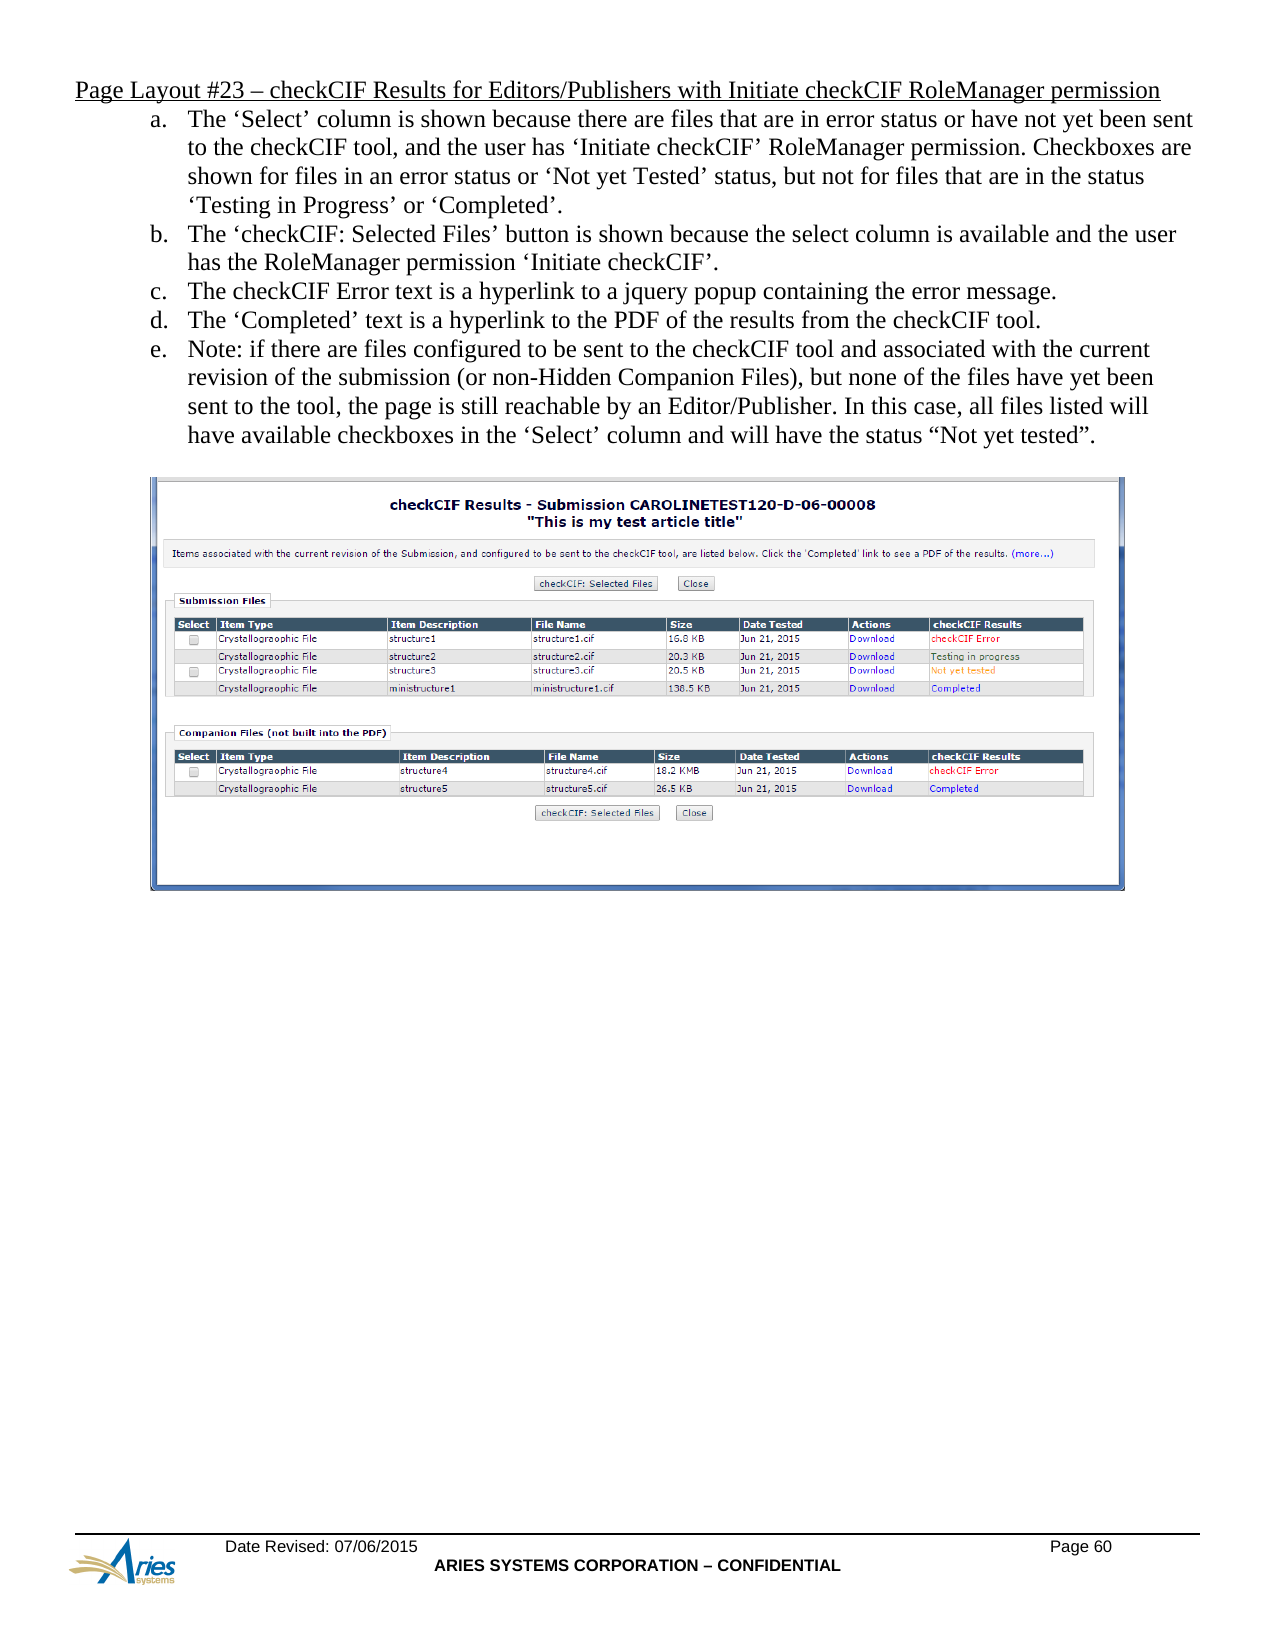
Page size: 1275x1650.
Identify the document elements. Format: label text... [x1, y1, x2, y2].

list The ‘Completed’ text is a hyperlink to the PDF of the results from the checkCIF tool. [150, 305, 1200, 334]
list The checkCIF Error text is a hyperlink to a jquery popup containing the error message. [150, 276, 1200, 305]
list The ‘Select’ column is shown because there are files that are in error status or have not yet been sent to the checkCIF tool, and the user has ‘Initiate checkCIF’ RoleManager permission. Checkboxes are shown for files in an error status or ‘Not yet Tested’ status, but not for files that are in the status ‘Testing in Progress’ or ‘Completed’. [150, 104, 1200, 219]
list Note: if there are files configured to be sent to the checkCIF tool and associated with the current revision of the submission (or non-Hidden Companion Files), but none of the files have yet been sent to the tool, the page is still reachable by an Editor/Publisher. In this case, all files listed will have available checkboxes in the ‘Select’ column and will have the status “Not yet tested”. [150, 334, 1200, 449]
list The ‘checkCIF: Selected Files’ button is shown because the select column is available and the user has the RoleManager permission ‘Initiate checkCIF’. [150, 219, 1200, 276]
text Page Layout #23 – checkCIF Results for Editors/Publishers with Initiate checkCIF RoleManager permission [75, 75, 1200, 104]
picture [68, 1538, 175, 1585]
picture [150, 477, 1125, 891]
